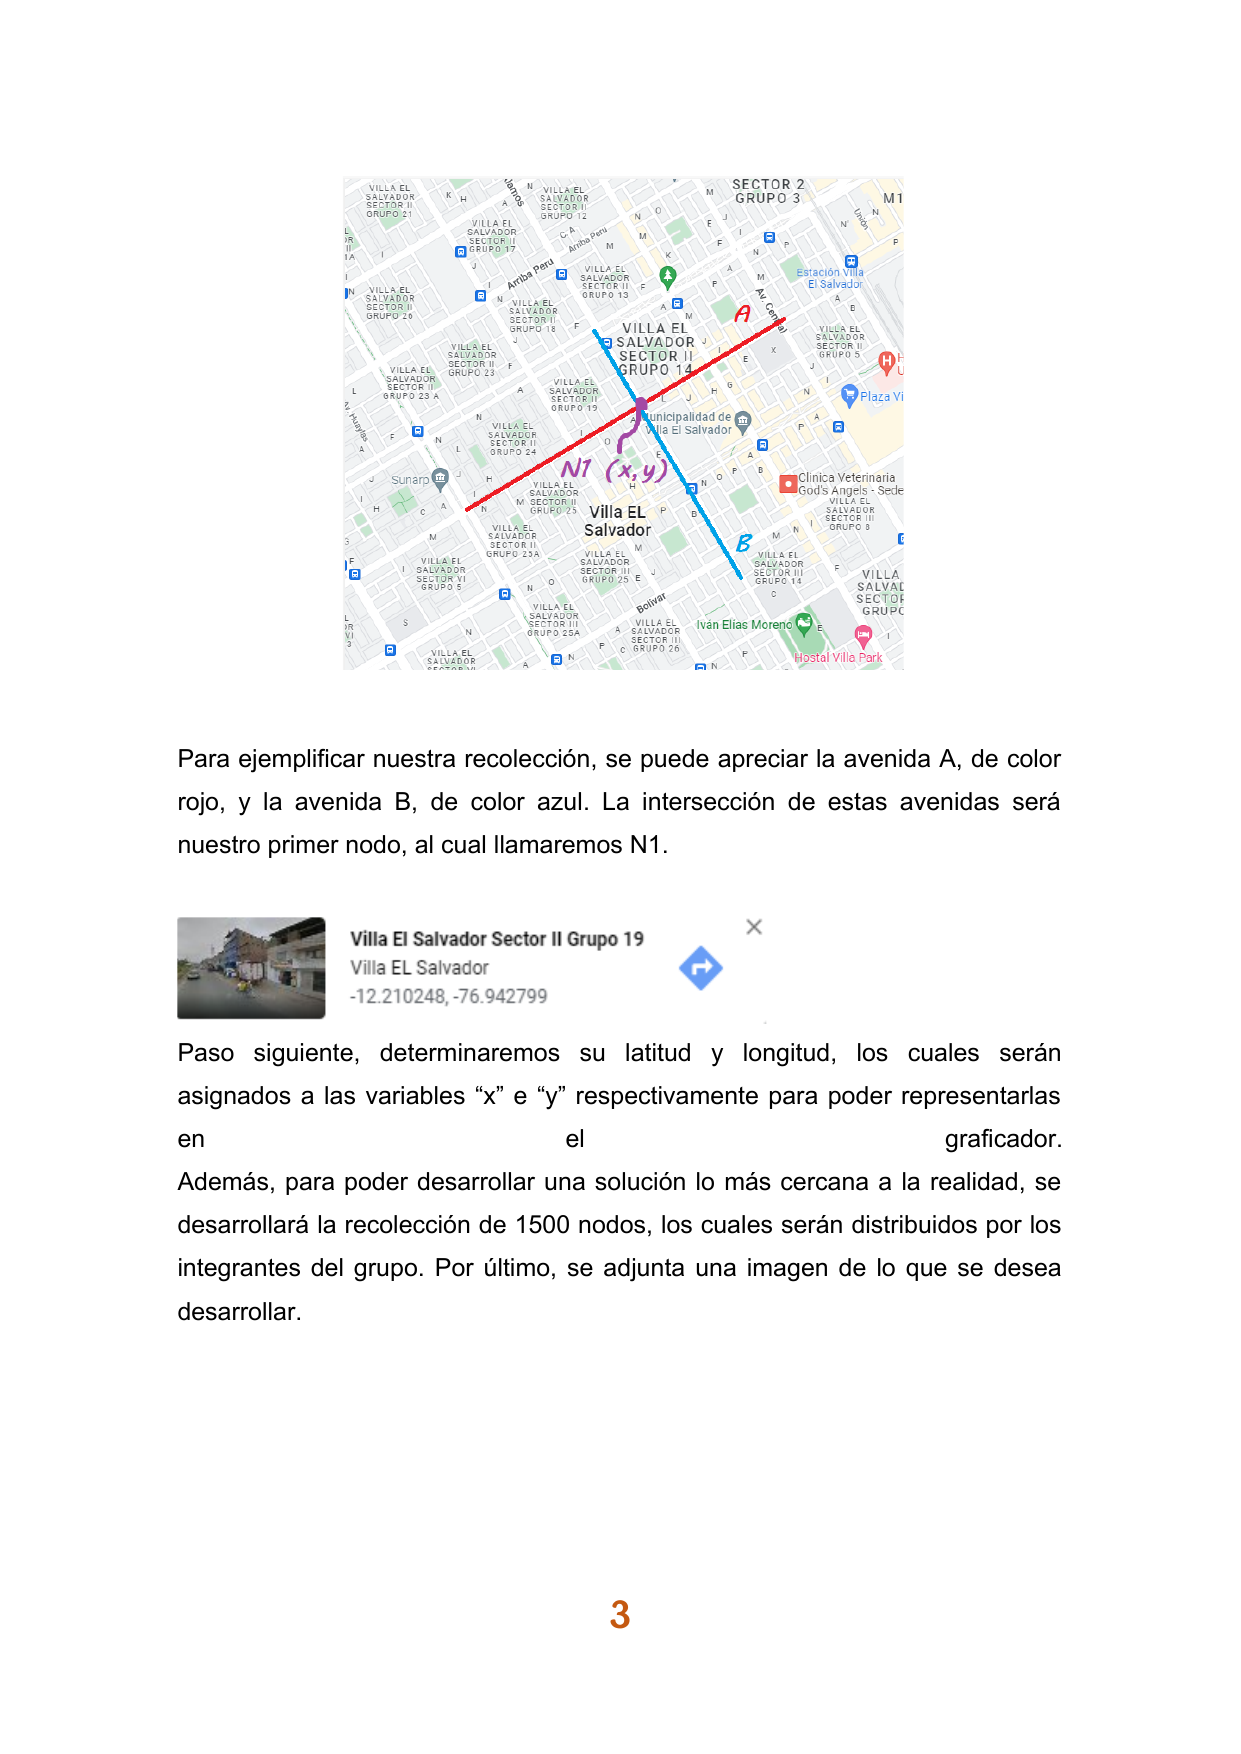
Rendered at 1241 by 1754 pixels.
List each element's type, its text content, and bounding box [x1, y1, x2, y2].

picture [342, 176, 904, 670]
picture [177, 916, 767, 1024]
text Para ejemplificar nuestra recolección, se puede apreciar la avenida A, de color rojo, y la avenida B, de color azul. La intersección de estas avenidas será nuestro primer nodo, al cual llamaremos N1. [177, 744, 1063, 859]
text Paso siguiente, determinaremos su latitud y longitud, los cuales serán asignados a las variables “x” e “y” respectivamente para poder representarlas en el graficador. Además, para poder desarrollar una solución lo más cercana a la realidad, se desarrollará la recolección de 1500 nodos, los cuales serán distribuidos por los integrantes del grupo. Por último, se adjunta una imagen de lo que se desea desarrollar. [177, 1038, 1063, 1325]
